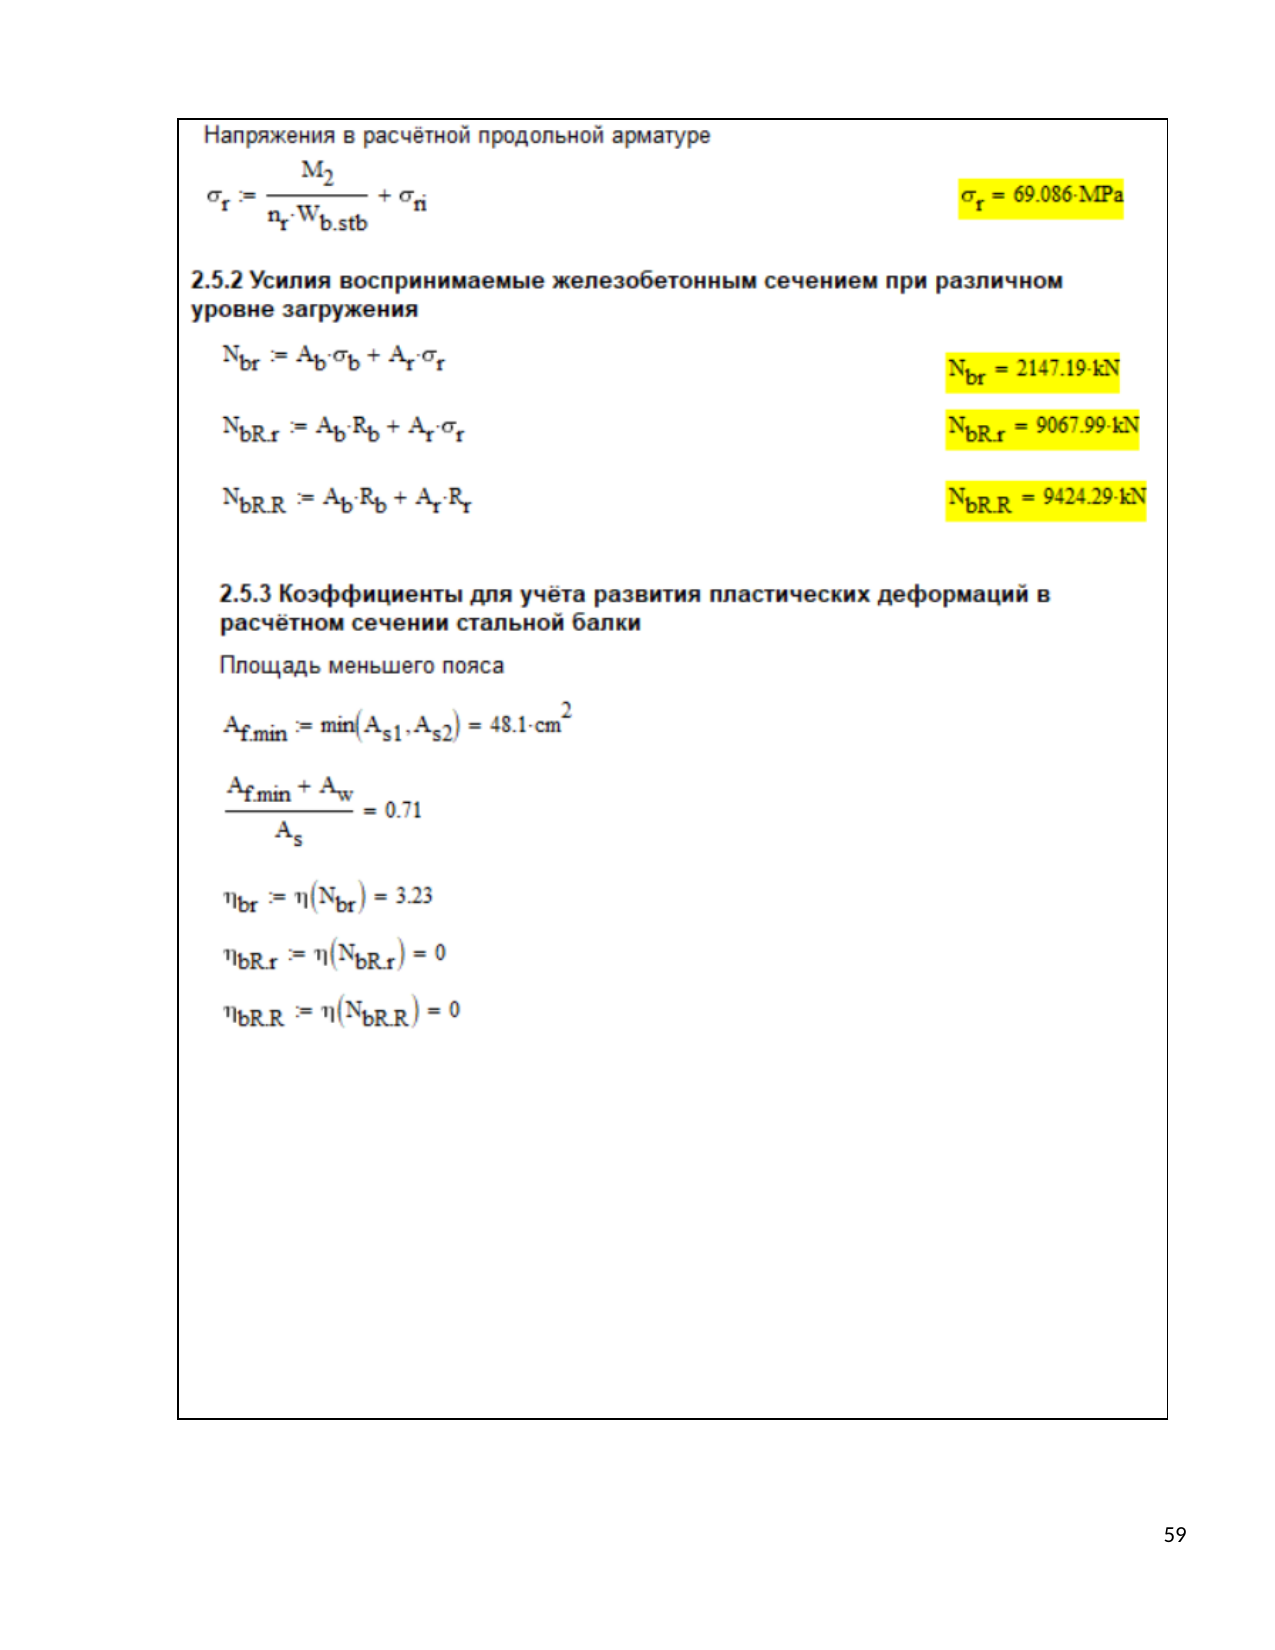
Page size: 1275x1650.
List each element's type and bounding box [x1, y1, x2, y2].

picture [179, 120, 1167, 1244]
